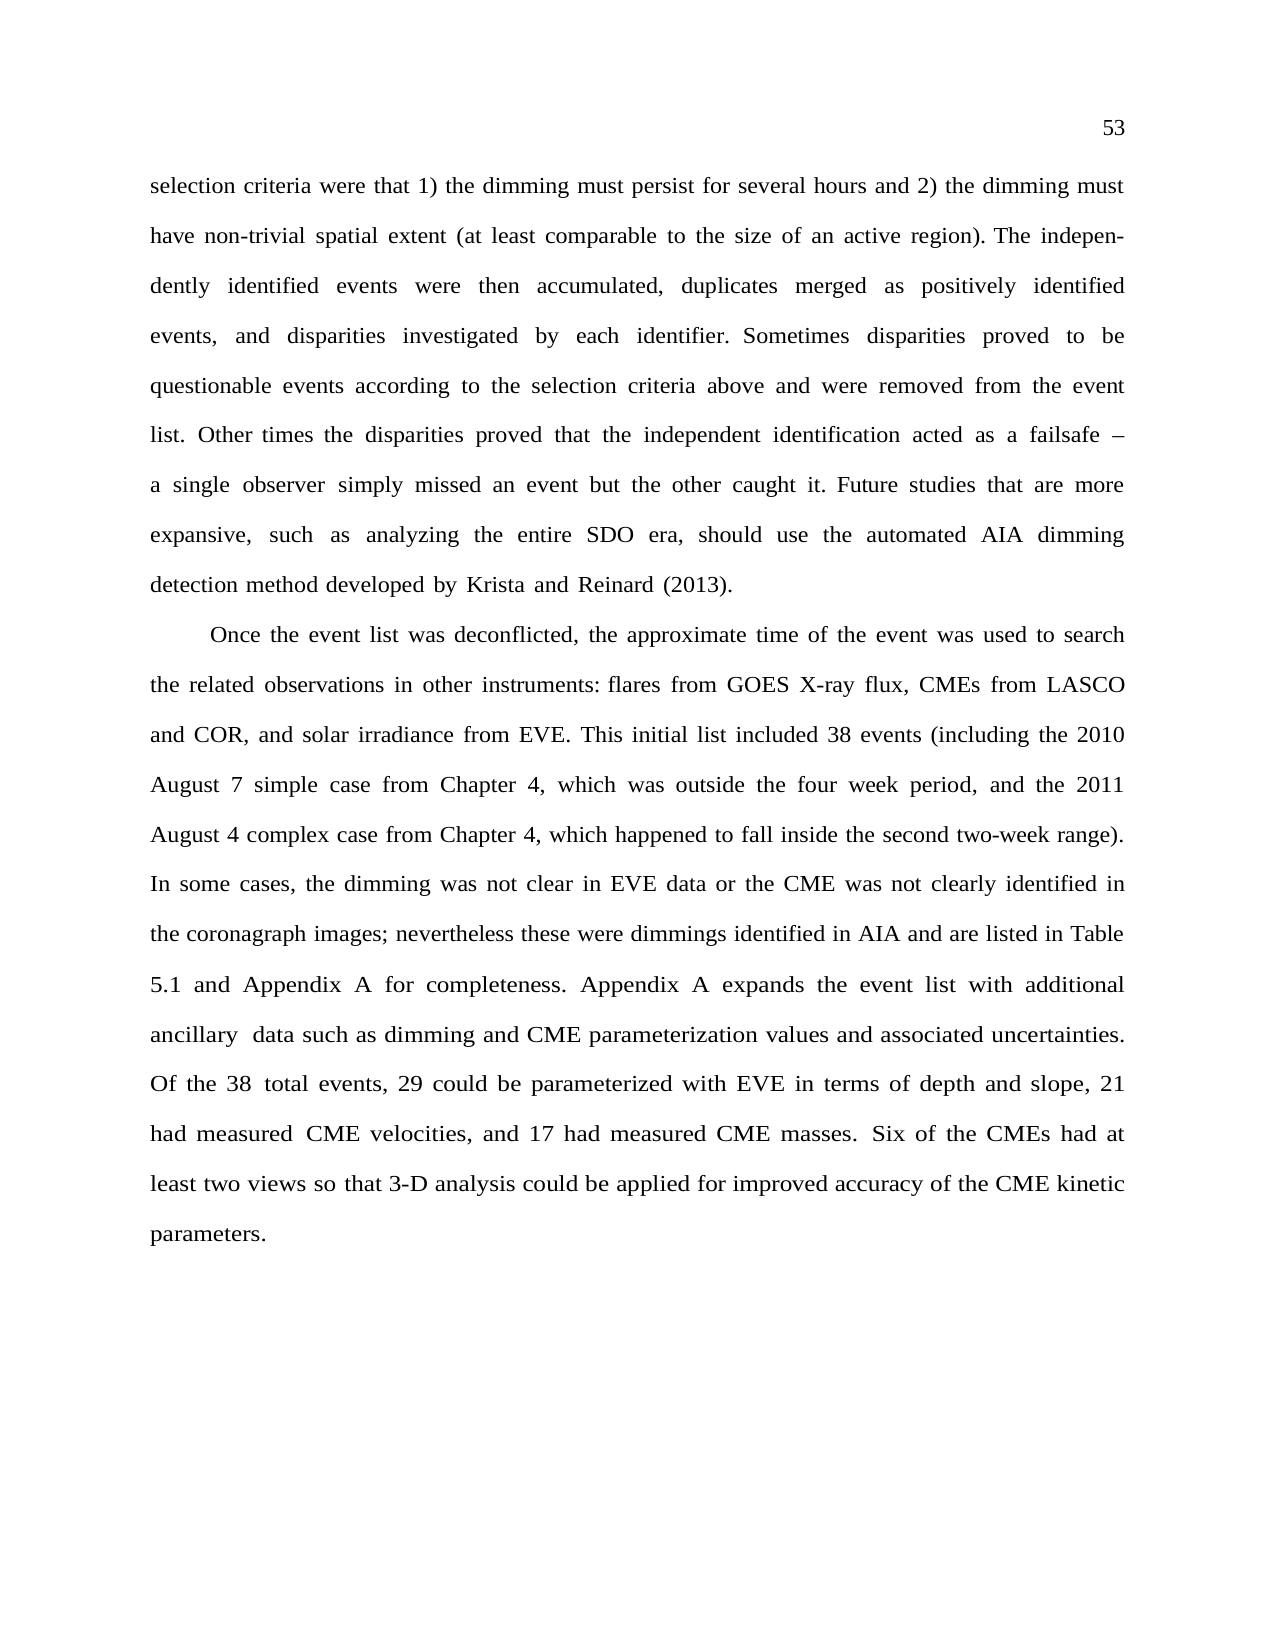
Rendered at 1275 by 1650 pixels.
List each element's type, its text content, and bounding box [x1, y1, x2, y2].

text Once the event list was deconflicted, the approximate time of the event was used to search the related observations in other instruments: flares from GOES X-ray flux, CMEs from LASCO and COR, and solar irradiance from EVE. This initial list included 38 events (including the 2010 August 7 simple case from Chapter 4, which was outside the four week period, and the 2011 August 4 complex case from Chapter 4, which happened to fall inside the second two-week range). In some cases, the dimming was not clear in EVE data or the CME was not clearly identified in the coronagraph images; nevertheless these were dimmings identified in AIA and are listed in Table [150, 621, 1125, 947]
text 5.1 and Appendix A for completeness. Appendix A expands the event list with additional ancillary data such as dimming and CME parameterization values and associated uncertainties. Of the 38 total events, 29 could be parameterized with EVE in terms of depth and slope, 21 had measured CME velocities, and 17 had measured CME masses. Six of the CMEs had at least two views so that 3-D analysis could be applied for improved accuracy of the CME kinetic parameters. [150, 971, 1125, 1246]
text selection criteria were that 1) the dimming must persist for several hours and 2) the dimming must have non-trivial spatial extent (at least comparable to the size of an active region). The indepen- dently identified events were then accumulated, duplicates merged as positively identified events, and disparities investigated by each identifier. Sometimes disparities proved to be questionable events according to the selection criteria above and were removed from the event list. Other times the disparities proved that the independent identification acted as a failsafe – a single observer simply missed an event but the other caught it. Future studies that are more expansive, such as analyzing the entire SDO era, should use the automated AIA dimming detection method developed by Krista and Reinard (2013). [150, 172, 1125, 597]
